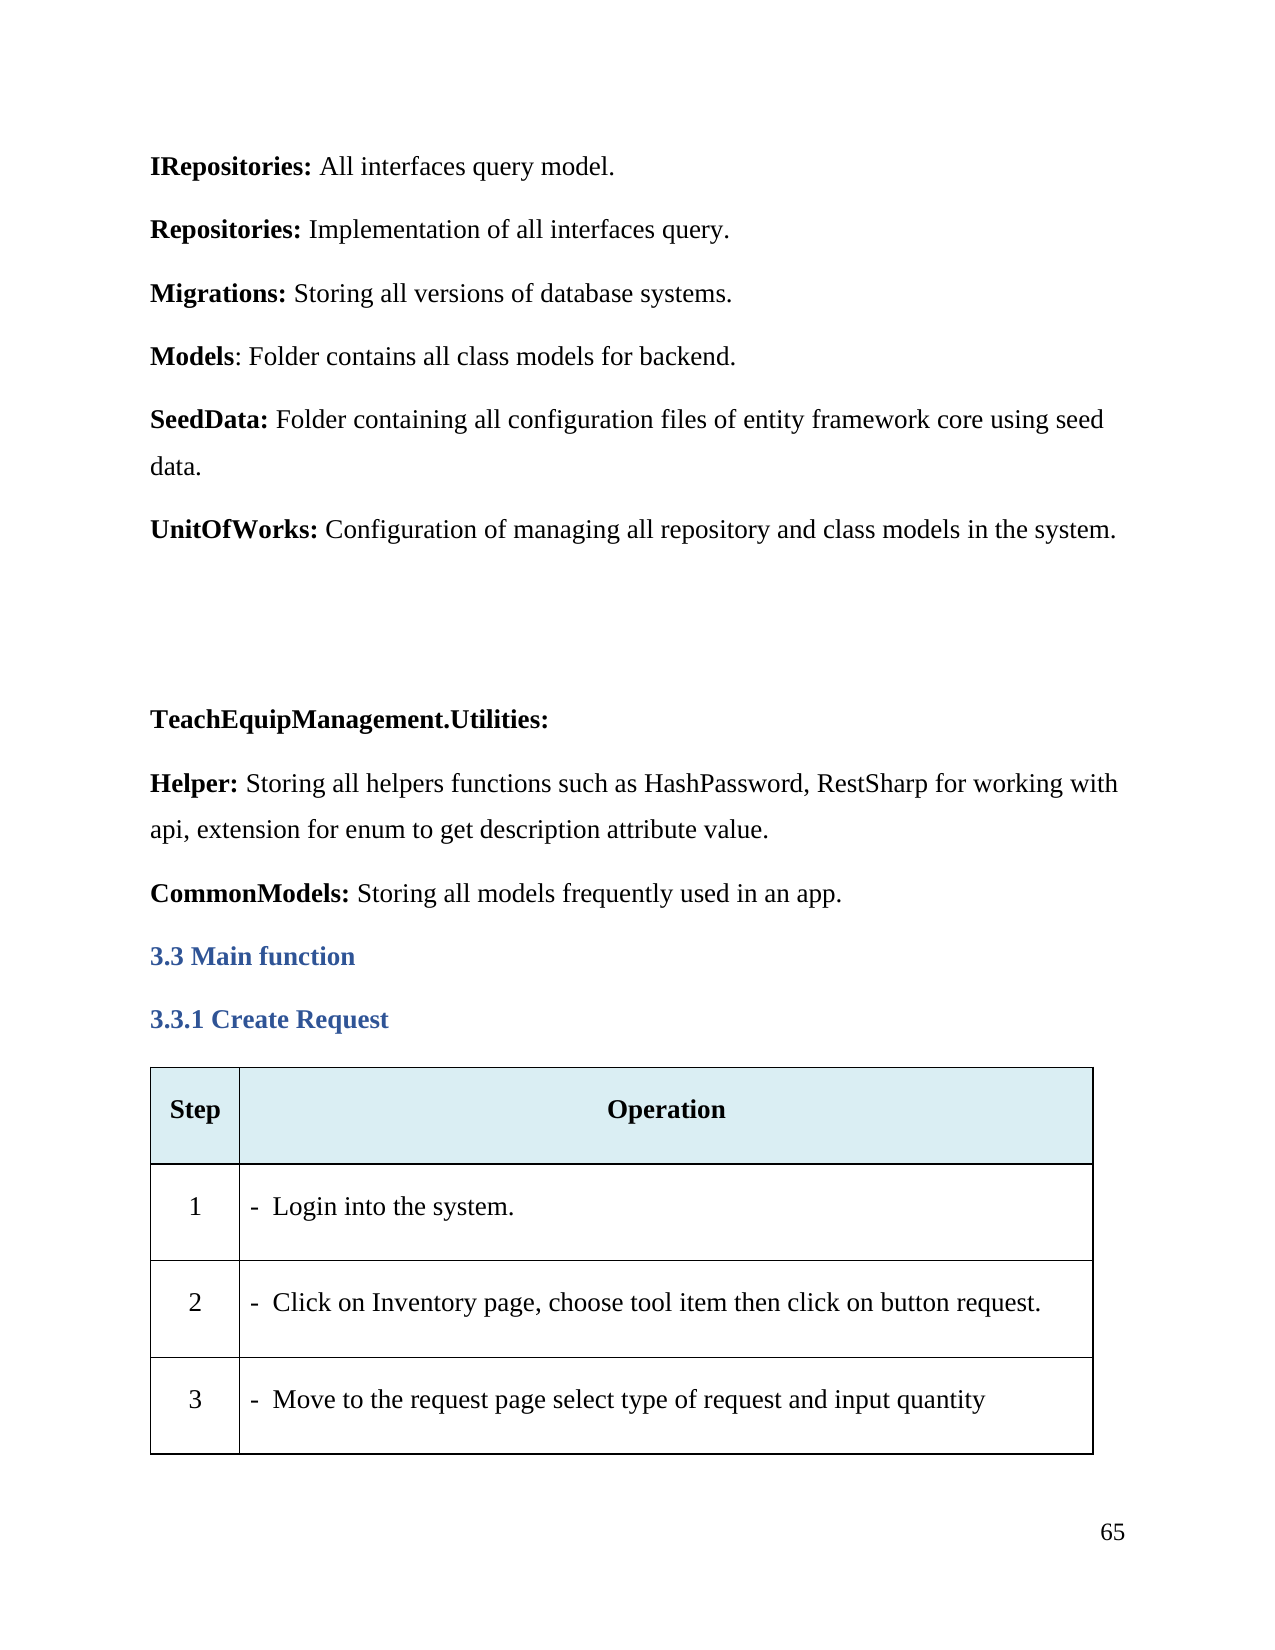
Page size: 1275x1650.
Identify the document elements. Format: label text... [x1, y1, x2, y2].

text TeachEquipManagement.Utilities: [150, 703, 1125, 734]
subtitle 3.3 Main function [150, 940, 1125, 971]
text UnitOfWorks: Configuration of managing all repository and class models in the system. [150, 513, 1125, 544]
table_cell - Click on Inventory page, choose tool item then click on button request. [240, 1261, 1092, 1357]
table_cell 1 [151, 1165, 239, 1260]
text CommonModels: Storing all models frequently used in an app. [150, 877, 1125, 908]
subtitle 3.3.1 Create Request [150, 1003, 1125, 1034]
text Models: Folder contains all class models for backend. [150, 340, 1125, 371]
table_cell - Move to the request page select type of request and input quantity [240, 1358, 1092, 1453]
text Repositories: Implementation of all interfaces query. [150, 213, 1125, 244]
text Helper: Storing all helpers functions such as HashPassword, RestSharp for working with api, extension for enum to get description attribute value. [150, 767, 1125, 844]
text SeedData: Folder containing all configuration files of entity framework core using seed data. [150, 403, 1125, 481]
table_header Operation [240, 1068, 1092, 1163]
table_cell 2 [151, 1261, 239, 1357]
text IRepositories: All interfaces query model. [150, 150, 1125, 181]
text Migrations: Storing all versions of database systems. [150, 277, 1125, 308]
table_cell - Login into the system. [240, 1165, 1092, 1260]
table_header Step [151, 1068, 239, 1163]
table_cell 3 [151, 1358, 239, 1453]
